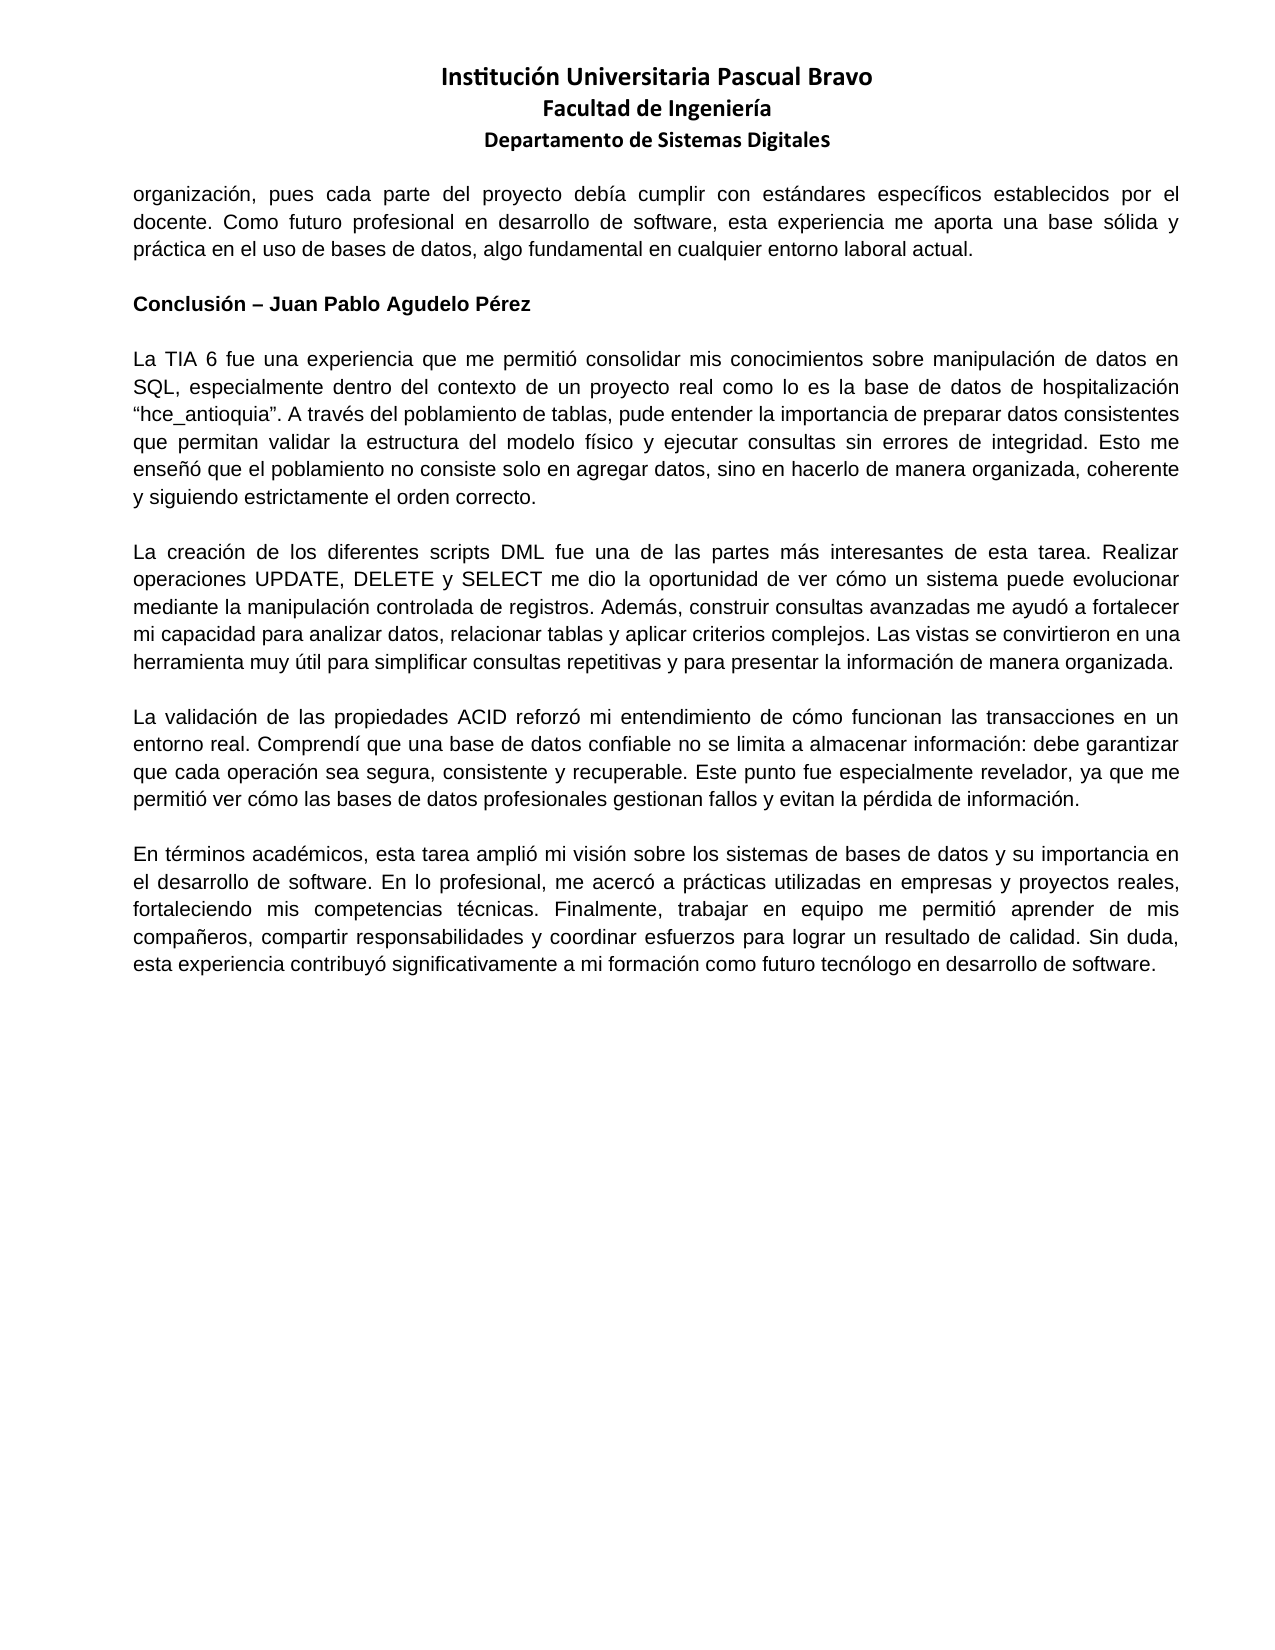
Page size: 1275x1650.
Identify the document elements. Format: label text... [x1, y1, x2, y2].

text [133, 182, 1181, 261]
text La validación de las propiedades ACID reforzó mi entendimiento de cómo funcionan las transacciones en un entorno real. Comprendí que una base de datos confiable no se limita a almacenar información: debe garantizar que cada operación sea segura, consistente y recuperable. Este punto fue especialmente revelador, ya que me permitió ver cómo las bases de datos profesionales gestionan fallos y evitan la pérdida de información. [133, 704, 1181, 811]
text Conclusión – Juan Pablo Agudelo Pérez [133, 292, 1181, 316]
text La creación de los diferentes scripts DML fue una de las partes más interesantes de esta tarea. Realizar operaciones UPDATE, DELETE y SELECT me dio la oportunidad de ver cómo un sistema puede evolucionar mediante la manipulación controlada de registros. Además, construir consultas avanzadas me ayudó a fortalecer mi capacidad para analizar datos, relacionar tablas y aplicar criterios complejos. Las vistas se convirtieron en una herramienta muy útil para simplificar consultas repetitivas y para presentar la información de manera organizada. [133, 539, 1181, 673]
text La TIA 6 fue una experiencia que me permitió consolidar mis conocimientos sobre manipulación de datos en SQL, especialmente dentro del contexto de un proyecto real como lo es la base de datos de hospitalización “hce_antioquia”. A través del poblamiento de tablas, pude entender la importancia de preparar datos consistentes que permitan validar la estructura del modelo físico y ejecutar consultas sin errores de integridad. Esto me enseñó que el poblamiento no consiste solo en agregar datos, sino en hacerlo de manera organizada, coherente y siguiendo estrictamente el orden correcto. [133, 347, 1181, 508]
text En términos académicos, esta tarea amplió mi visión sobre los sistemas de bases de datos y su importancia en el desarrollo de software. En lo profesional, me acercó a prácticas utilizadas en empresas y proyectos reales, fortaleciendo mis competencias técnicas. Finalmente, trabajar en equipo me permitió aprender de mis compañeros, compartir responsabilidades y coordinar esfuerzos para lograr un resultado de calidad. Sin duda, esta experiencia contribuyó significativamente a mi formación como futuro tecnólogo en desarrollo de software. [133, 842, 1181, 976]
